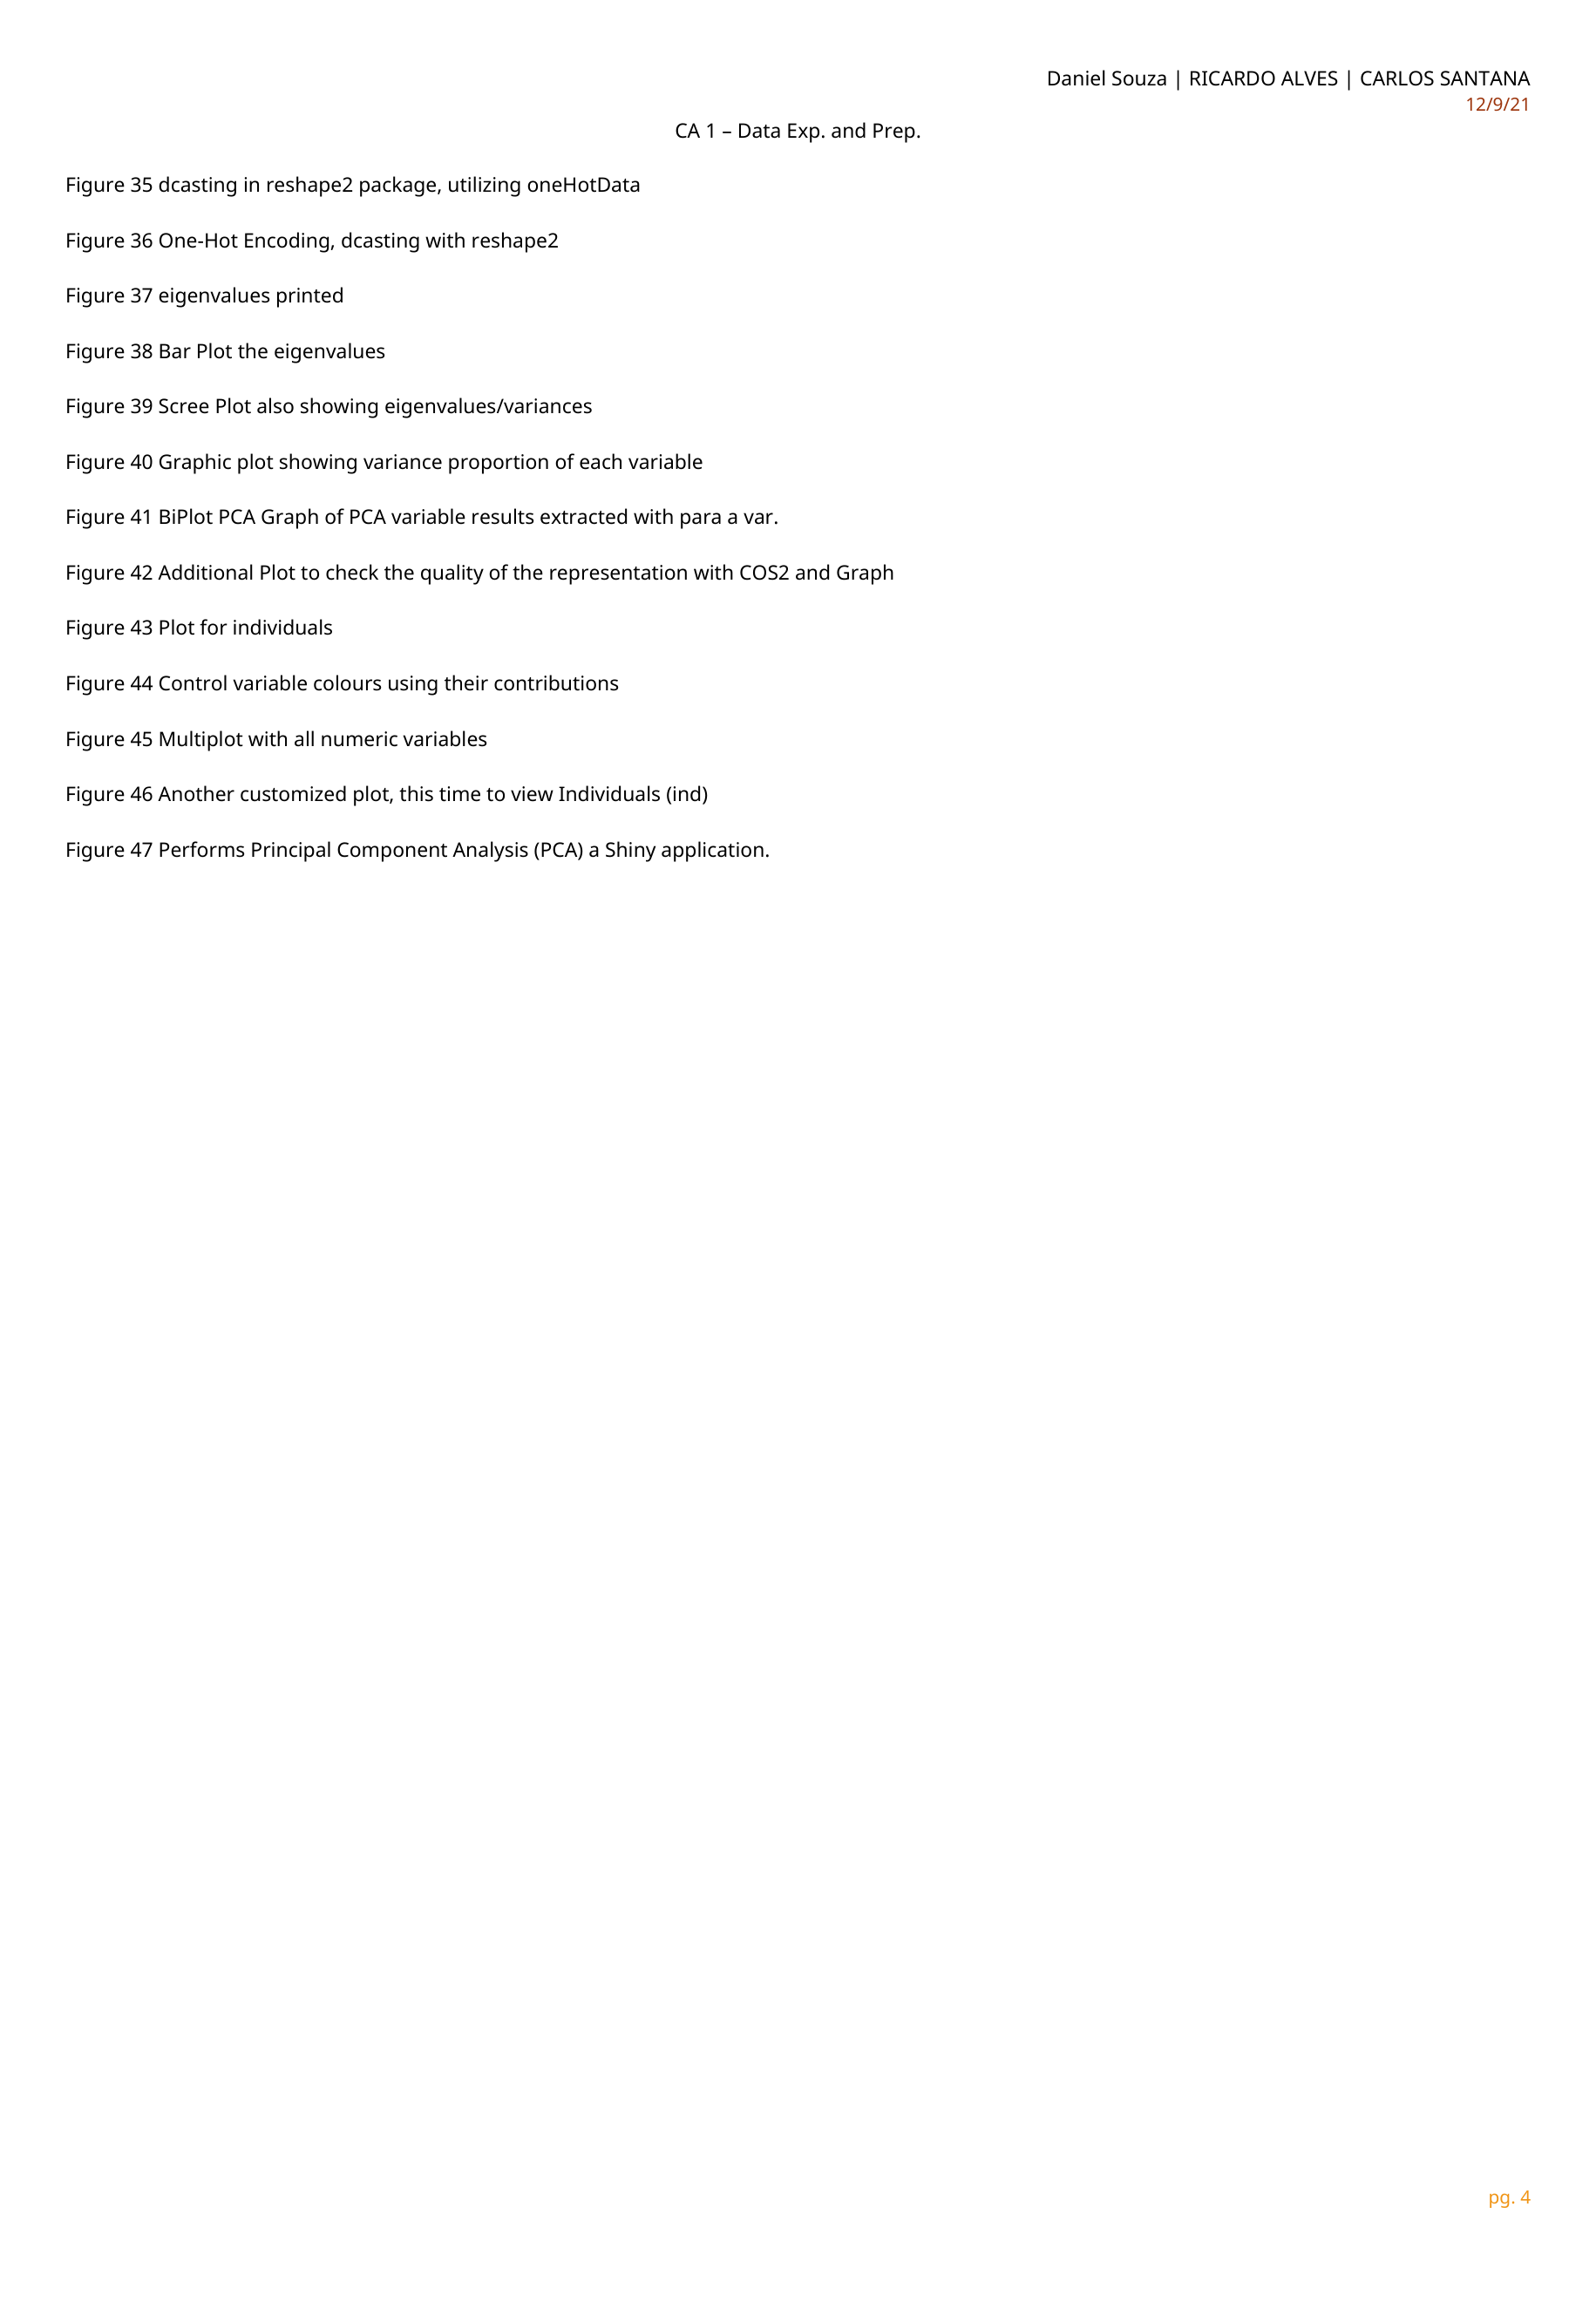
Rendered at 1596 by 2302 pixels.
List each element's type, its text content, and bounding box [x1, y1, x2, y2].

text Figure 39 Scree Plot also showing eigenvalues/variances [65, 392, 1531, 419]
text Figure 38 Bar Plot the eigenvalues [65, 337, 1531, 364]
text Figure 44 Control variable colours using their contributions [65, 669, 1531, 696]
text Figure 35 dcasting in reshape2 package, utilizing oneHotData [65, 171, 1531, 198]
text Figure 40 Graphic plot showing variance proportion of each variable [65, 448, 1531, 475]
text Figure 45 Multiplot with all numeric variables [65, 724, 1531, 752]
text Figure 37 eigenvalues printed [65, 282, 1531, 309]
text Figure 46 Another customized plot, this time to view Individuals (ind) [65, 780, 1531, 807]
text Figure 43 Plot for individuals [65, 614, 1531, 642]
text Figure 36 One-Hot Encoding, dcasting with reshape2 [65, 226, 1531, 254]
text Figure 47 Performs Principal Component Analysis (PCA) a Shiny application. [65, 835, 1531, 863]
text Figure 41 BiPlot PCA Graph of PCA variable results extracted with para a var. [65, 503, 1531, 530]
text Figure 42 Additional Plot to check the quality of the representation with COS2 and Graph [65, 559, 1531, 586]
